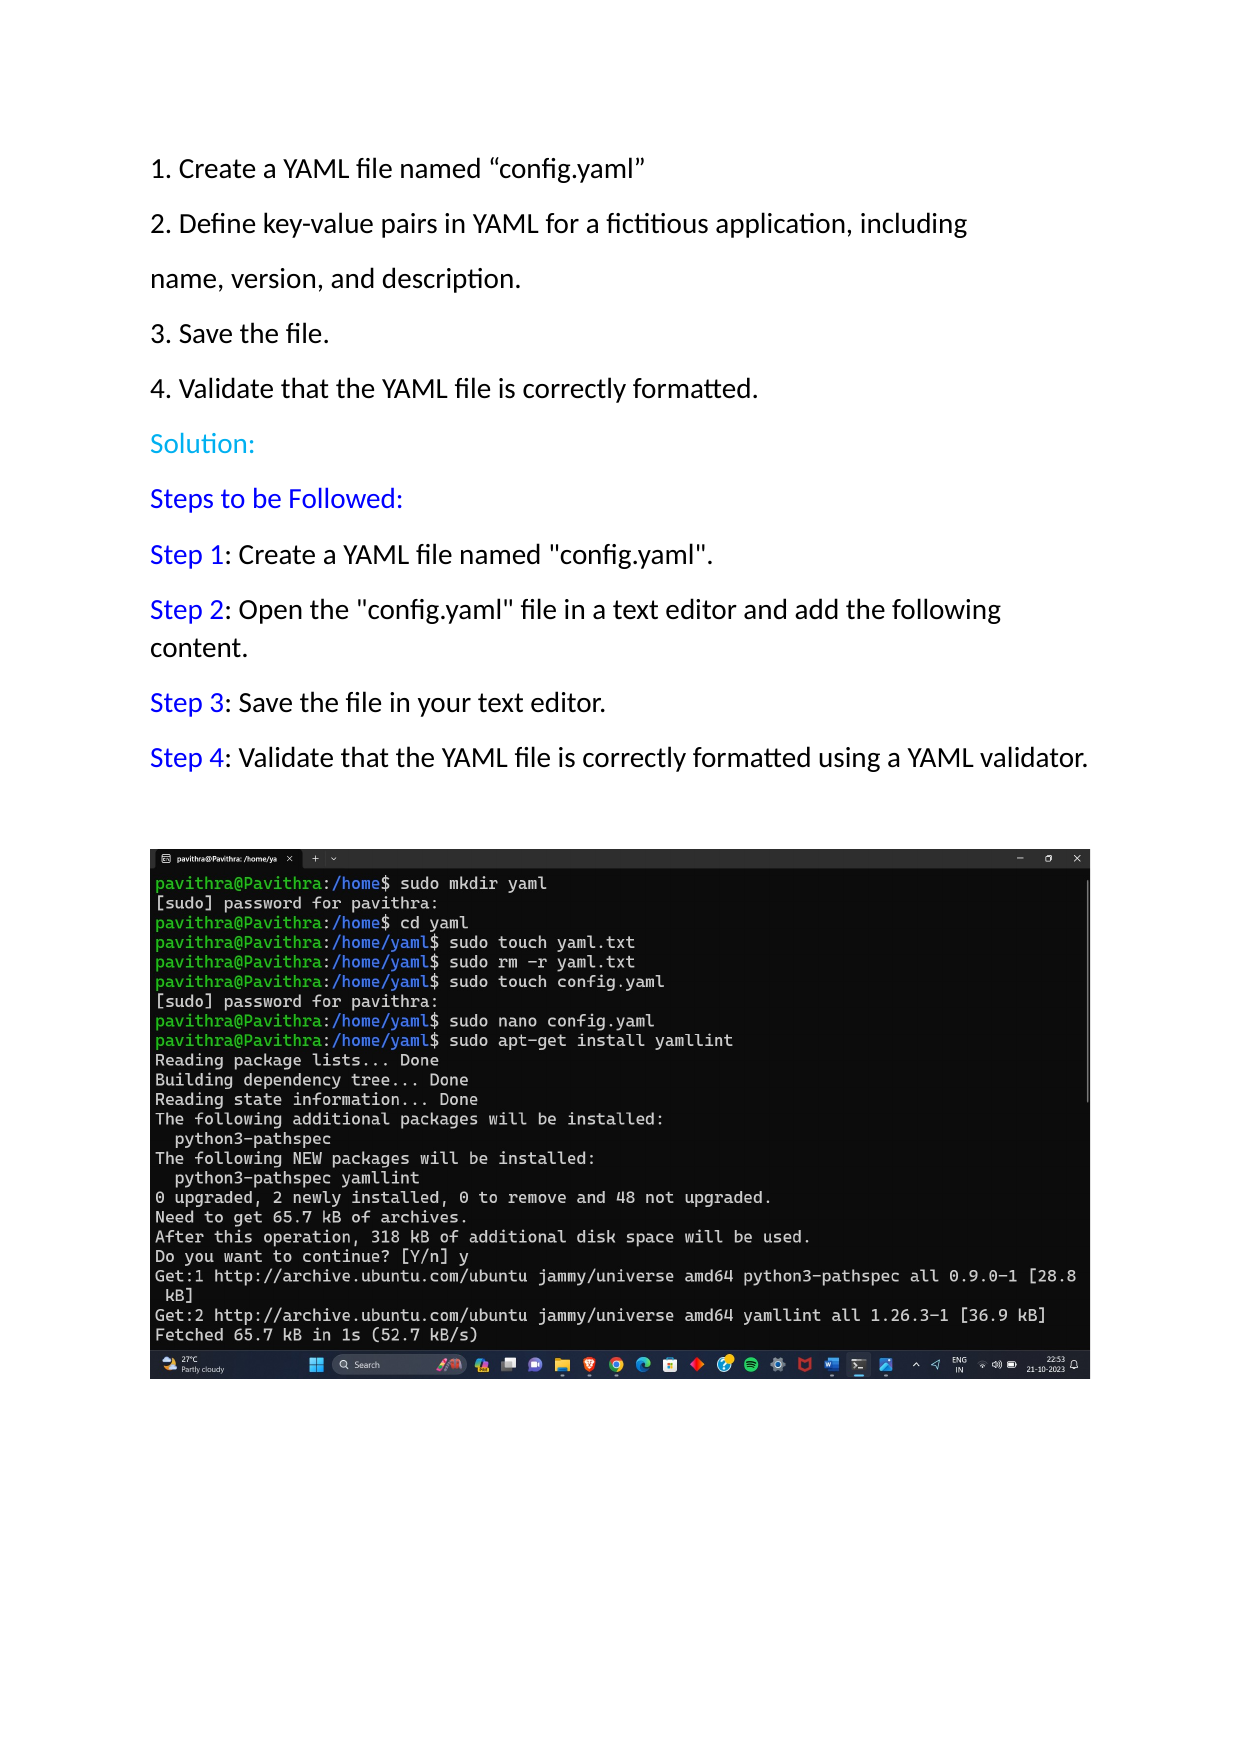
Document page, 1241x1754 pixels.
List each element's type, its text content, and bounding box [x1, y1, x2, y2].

text Solution: [150, 426, 1090, 461]
text 1. Create a YAML file named “config.yaml” [150, 150, 1090, 186]
text Steps to be Followed: [150, 481, 1090, 516]
text Step 4: Validate that the YAML file is correctly formatted using a YAML validator. [150, 739, 1090, 775]
text Step 3: Save the file in your text editor. [150, 684, 1090, 720]
text 2. Define key-value pairs in YAML for a fictitious application, including [150, 205, 1090, 241]
text Step 1: Create a YAML file named "config.yaml". [150, 536, 1090, 571]
text 3. Save the file. [150, 315, 1090, 351]
text name, version, and description. [150, 260, 1090, 296]
text Step 2: Open the "config.yaml" file in a text editor and add the following content. [150, 591, 1090, 665]
picture [150, 849, 1091, 1379]
text 4. Validate that the YAML file is correctly formatted. [150, 370, 1090, 406]
